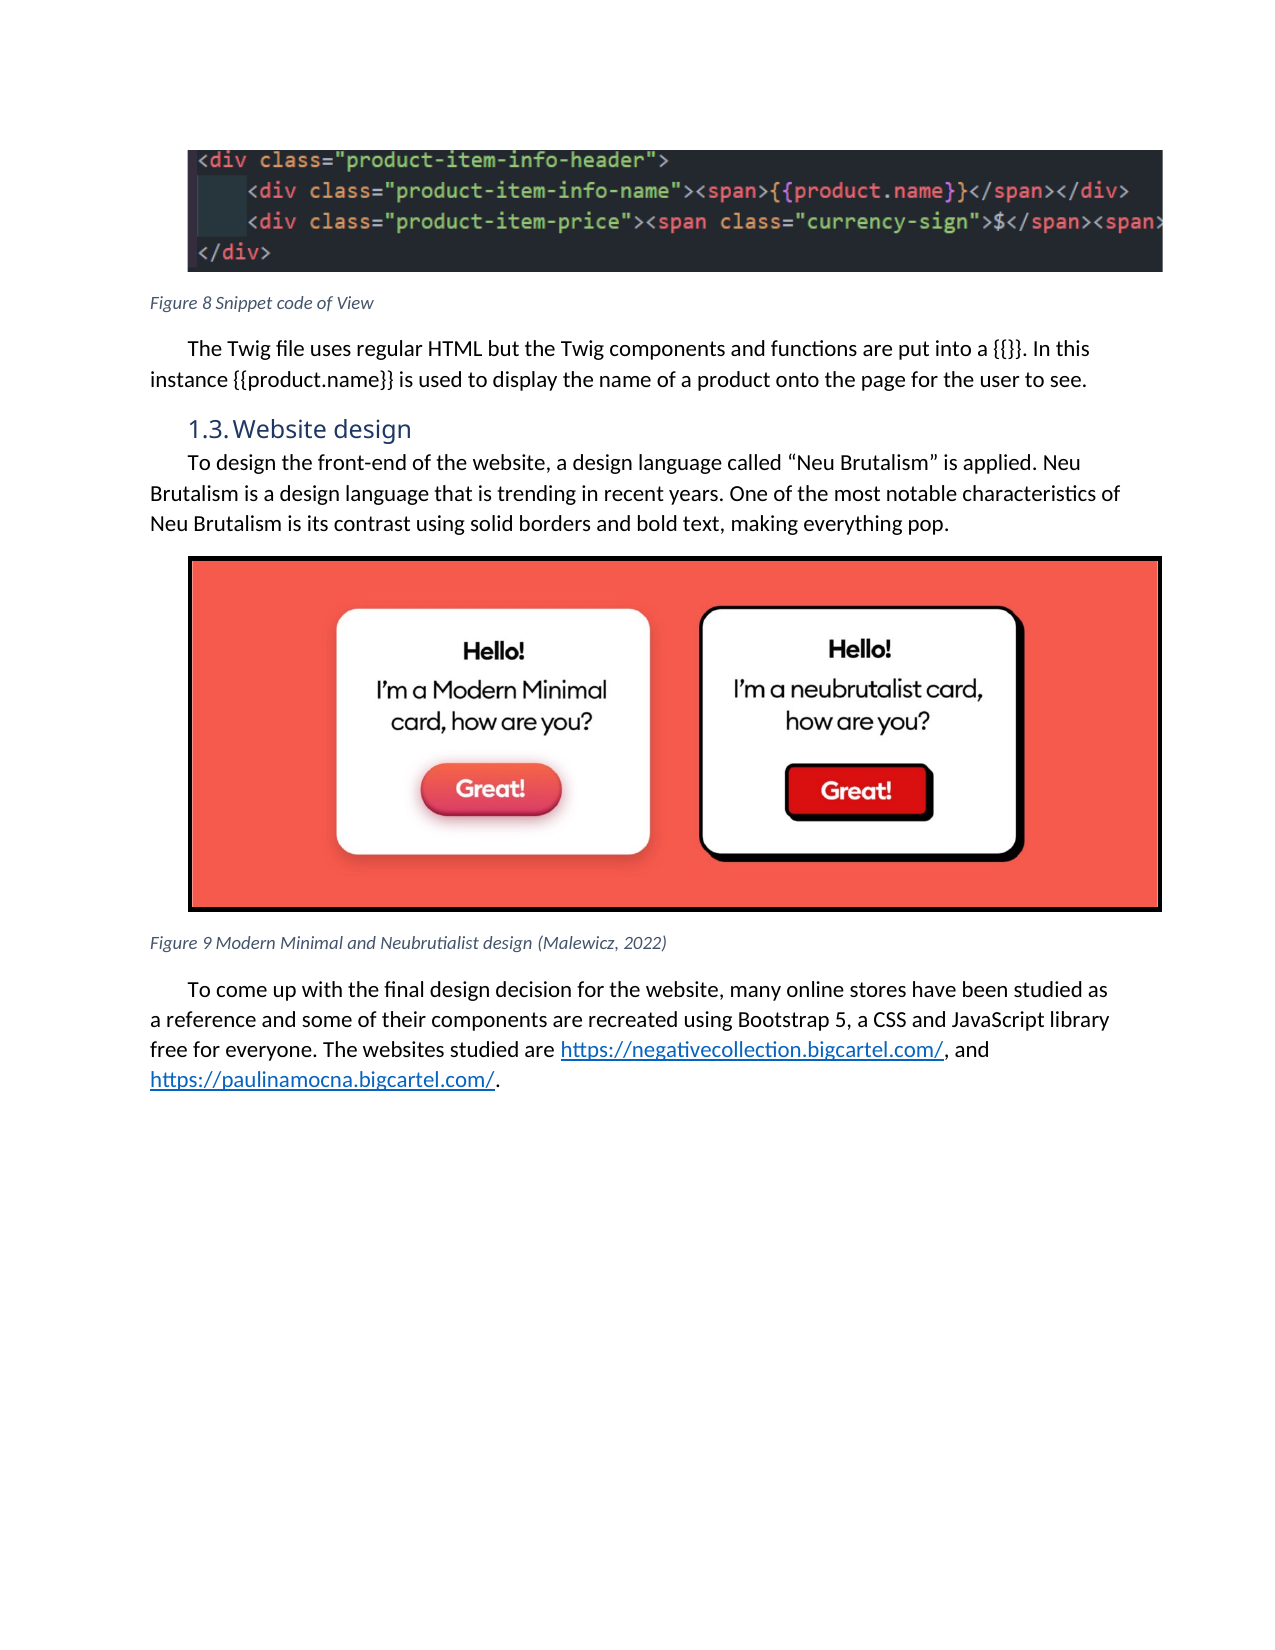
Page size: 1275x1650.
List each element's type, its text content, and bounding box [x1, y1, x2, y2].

picture [187, 150, 1163, 272]
text The Twig file uses regular HTML but the Twig components and functions are put into a {{}}. In this instance {{product.name}} is used to display the name of a product onto the page for the user to see. [150, 334, 1125, 393]
picture [192, 561, 1158, 907]
subtitle Website design [187, 412, 1125, 446]
text To come up with the final design decision for the website, many online stores have been studied as a reference and some of their components are recreated using Bootstrap 5, a CSS and JavaScript library free for everyone. The websites studied are https://negativecollection.bigcartel.com/, and https://paulinamocna.bigcartel.com/. [150, 975, 1125, 1093]
text To design the front-end of the website, a design language called “Neu Brutalism” is applied. Neu Brutalism is a design language that is trending in recent years. One of the most notable characteristics of Neu Brutalism is its contrast using solid borders and bold text, making everything pop. [150, 448, 1125, 537]
text Figure 8 Snippet code of View [150, 291, 1125, 314]
text Figure 9 Modern Minimal and Neubrutialist design [150, 931, 1125, 954]
